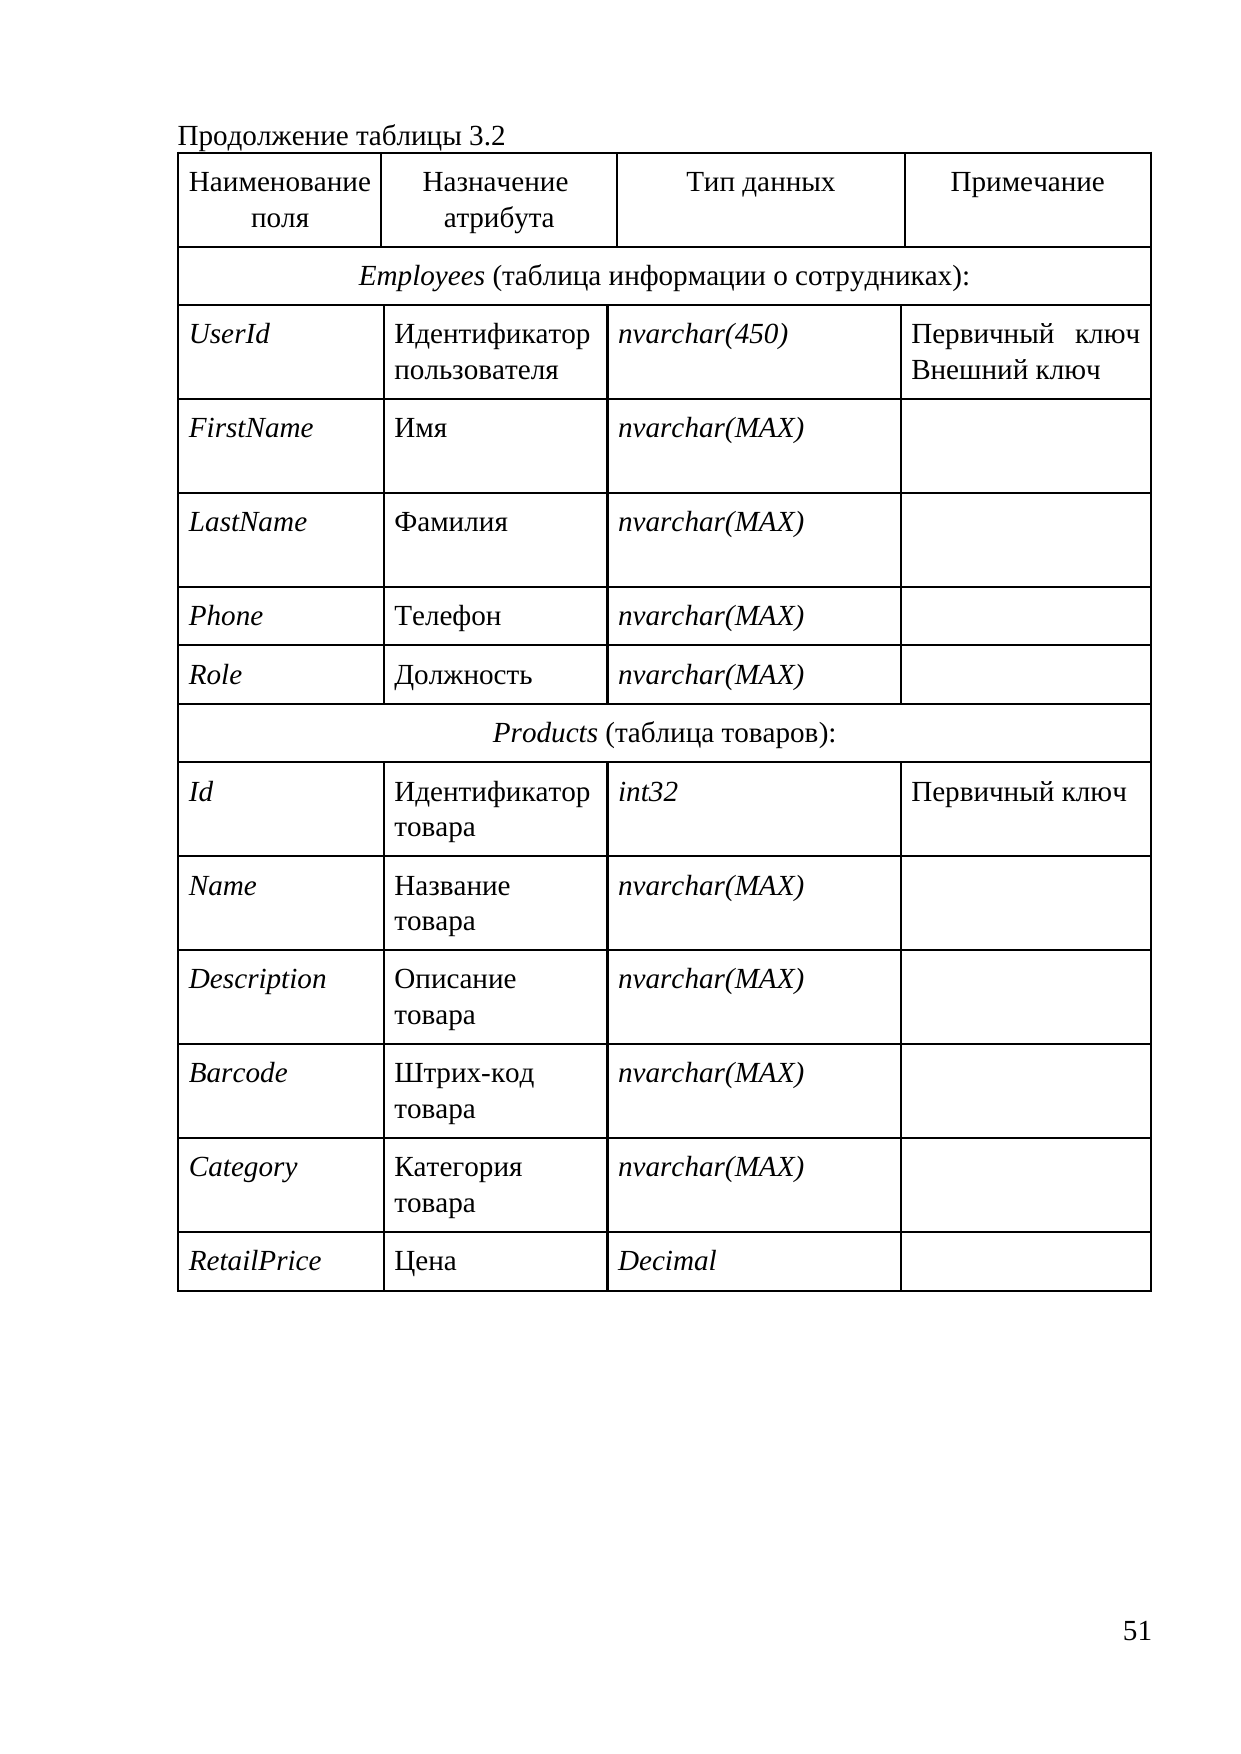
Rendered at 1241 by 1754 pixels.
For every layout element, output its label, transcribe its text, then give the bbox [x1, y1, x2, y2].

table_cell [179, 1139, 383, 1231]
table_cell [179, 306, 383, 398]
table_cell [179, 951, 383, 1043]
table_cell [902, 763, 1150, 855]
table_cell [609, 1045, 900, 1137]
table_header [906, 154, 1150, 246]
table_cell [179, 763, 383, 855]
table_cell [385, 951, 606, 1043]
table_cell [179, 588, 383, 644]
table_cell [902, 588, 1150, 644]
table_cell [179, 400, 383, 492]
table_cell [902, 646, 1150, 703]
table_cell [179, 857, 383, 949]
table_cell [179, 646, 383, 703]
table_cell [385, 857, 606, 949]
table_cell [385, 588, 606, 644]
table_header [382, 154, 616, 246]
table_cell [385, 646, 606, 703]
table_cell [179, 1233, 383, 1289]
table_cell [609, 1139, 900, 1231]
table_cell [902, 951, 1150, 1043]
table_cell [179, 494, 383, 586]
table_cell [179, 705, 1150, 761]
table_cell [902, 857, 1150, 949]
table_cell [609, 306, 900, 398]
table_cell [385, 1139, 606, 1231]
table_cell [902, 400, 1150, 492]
text Продолжение таблицы 3.2 [177, 118, 1152, 152]
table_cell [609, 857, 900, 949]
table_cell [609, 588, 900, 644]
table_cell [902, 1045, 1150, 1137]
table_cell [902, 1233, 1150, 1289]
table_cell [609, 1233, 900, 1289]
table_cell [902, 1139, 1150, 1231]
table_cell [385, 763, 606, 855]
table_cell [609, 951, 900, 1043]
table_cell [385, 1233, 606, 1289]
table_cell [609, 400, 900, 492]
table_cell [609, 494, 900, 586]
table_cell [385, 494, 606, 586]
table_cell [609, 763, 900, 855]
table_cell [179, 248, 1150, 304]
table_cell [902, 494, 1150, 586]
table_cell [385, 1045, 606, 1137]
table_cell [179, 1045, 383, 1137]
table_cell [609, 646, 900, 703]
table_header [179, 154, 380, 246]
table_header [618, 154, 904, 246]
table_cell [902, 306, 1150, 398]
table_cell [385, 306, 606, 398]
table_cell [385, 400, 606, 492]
